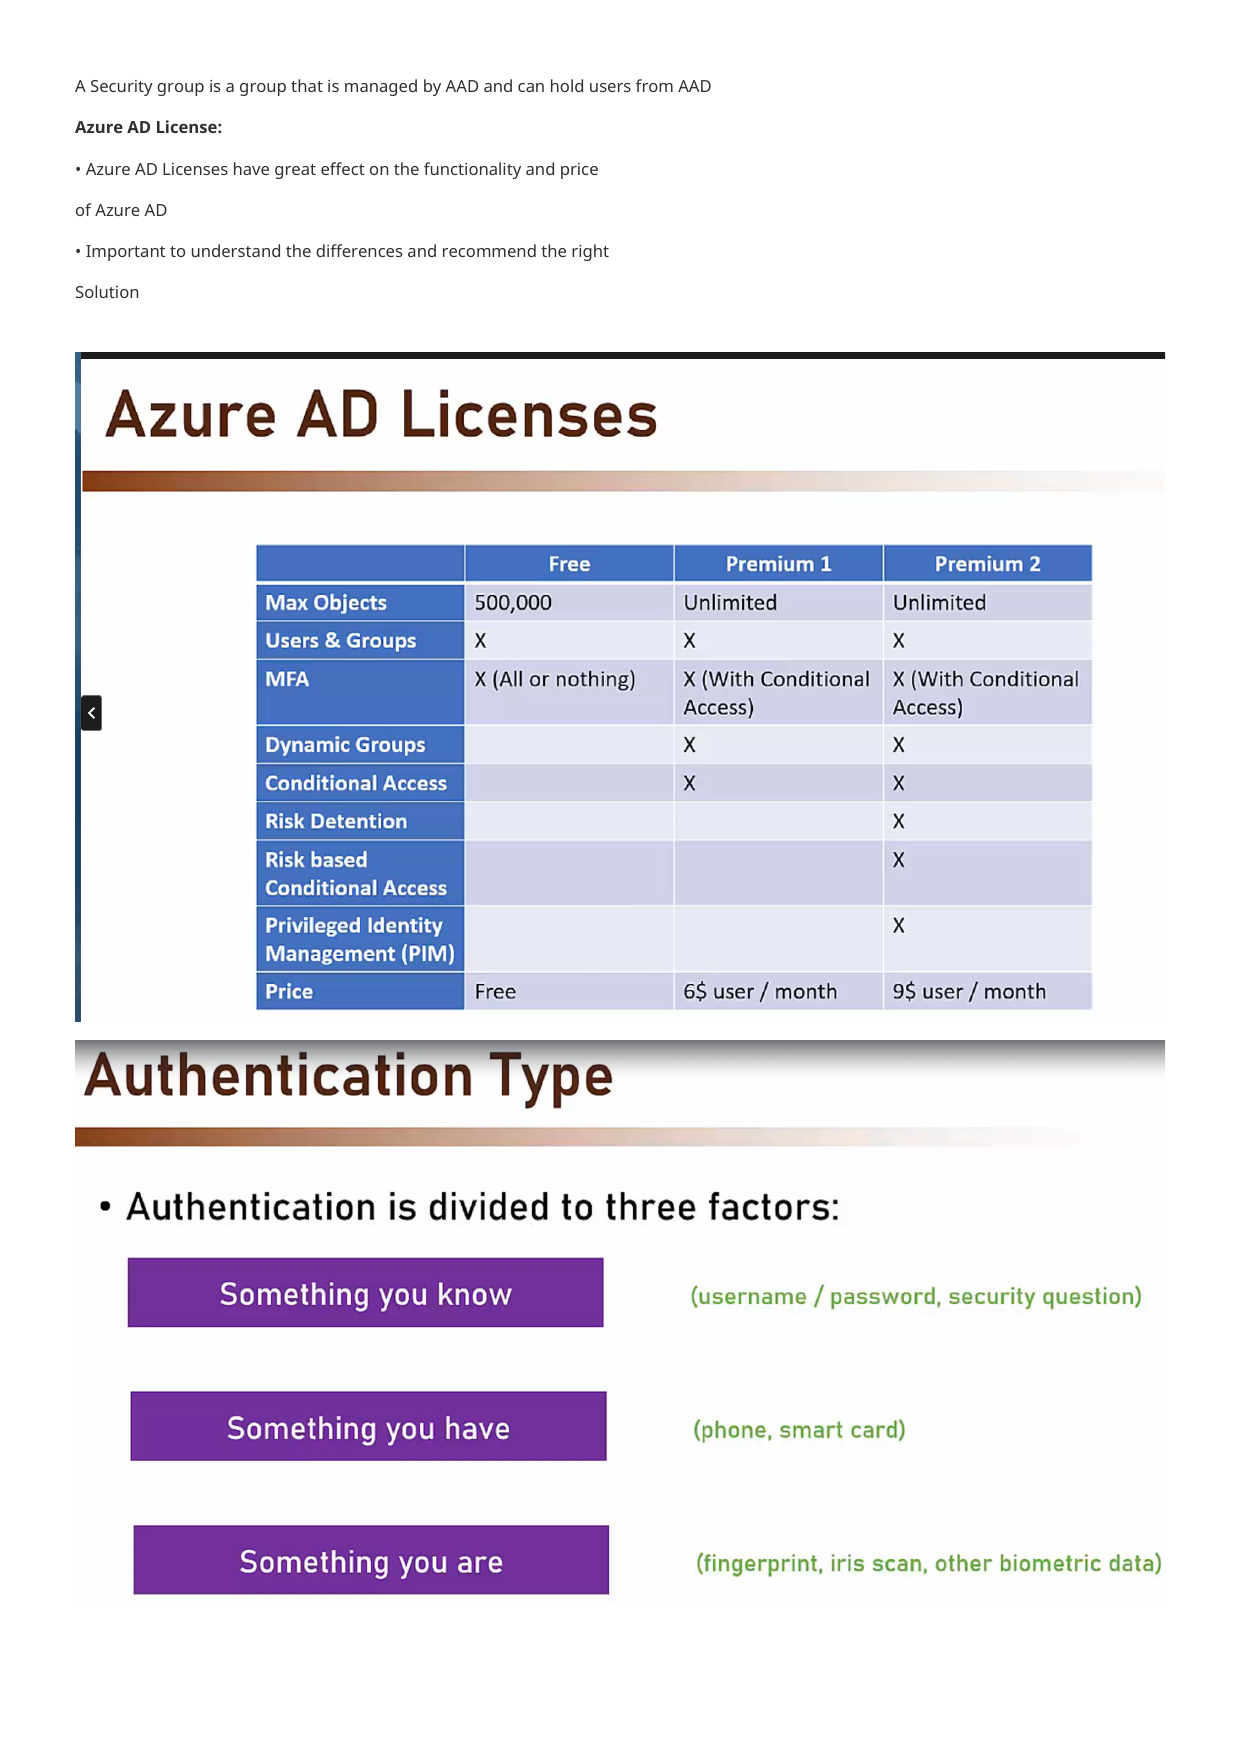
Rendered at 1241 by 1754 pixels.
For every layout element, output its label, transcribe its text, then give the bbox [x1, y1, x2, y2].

text Solution [75, 281, 1165, 334]
text A Security group is a group that is managed by AAD and can hold users from AAD [75, 75, 1165, 98]
text • Azure AD Licenses have great effect on the functionality and price [75, 157, 1165, 180]
text of Azure AD [75, 198, 1165, 221]
picture [75, 352, 1166, 1022]
picture [75, 1040, 1166, 1603]
text Azure AD License: [75, 116, 1165, 139]
text • Important to understand the differences and recommend the right [75, 239, 1165, 262]
